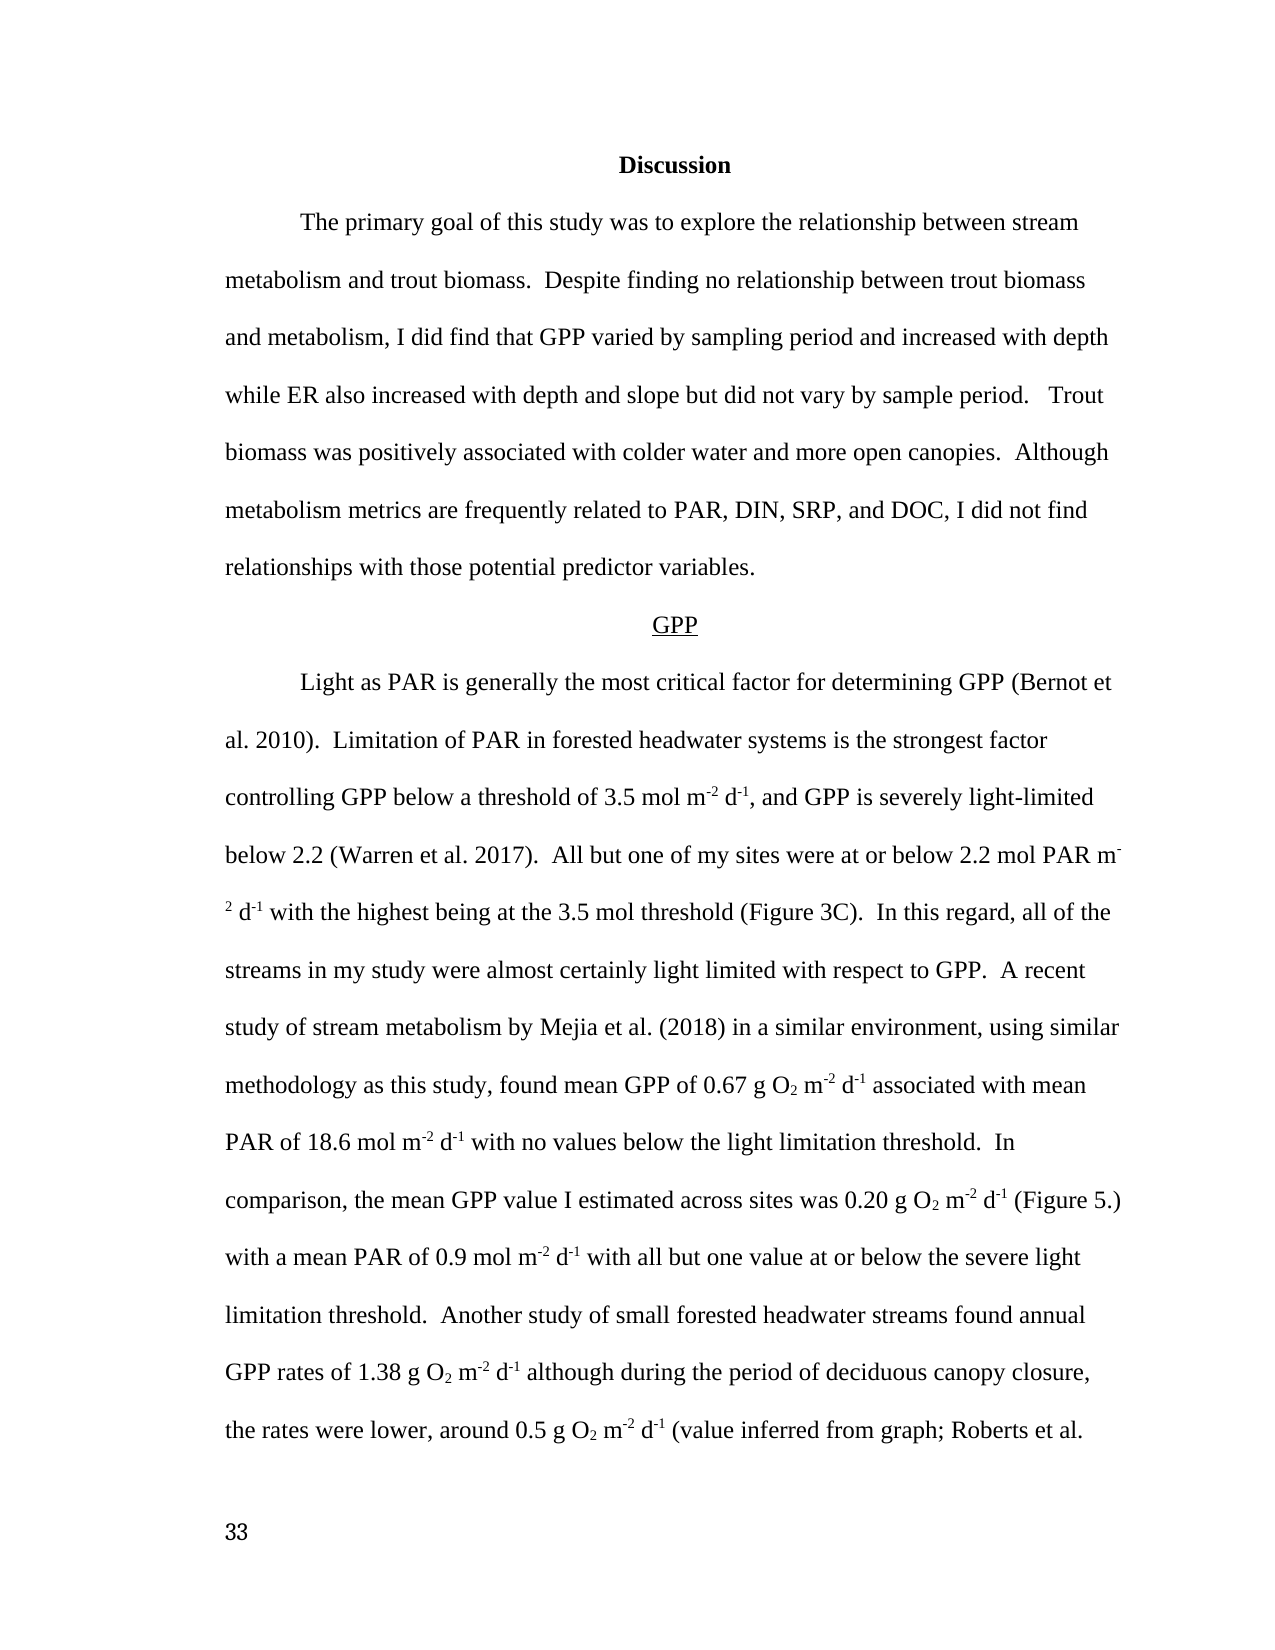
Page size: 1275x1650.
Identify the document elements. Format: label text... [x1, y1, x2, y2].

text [225, 667, 1125, 1444]
text GPP [225, 610, 1125, 639]
text The primary goal of this study was to explore the relationship between stream metabolism and trout biomass. Despite finding no relationship between trout biomass and metabolism, I did find that GPP varied by sampling period and increased with depth while ER also increased with depth and slope but did not vary by sample period. Trout biomass was positively associated with colder water and more open canopies. Although metabolism metrics are frequently related to PAR, DIN, SRP, and DOC, I did not find relationships with those potential predictor variables. [225, 207, 1125, 581]
text Discussion [225, 150, 1125, 179]
